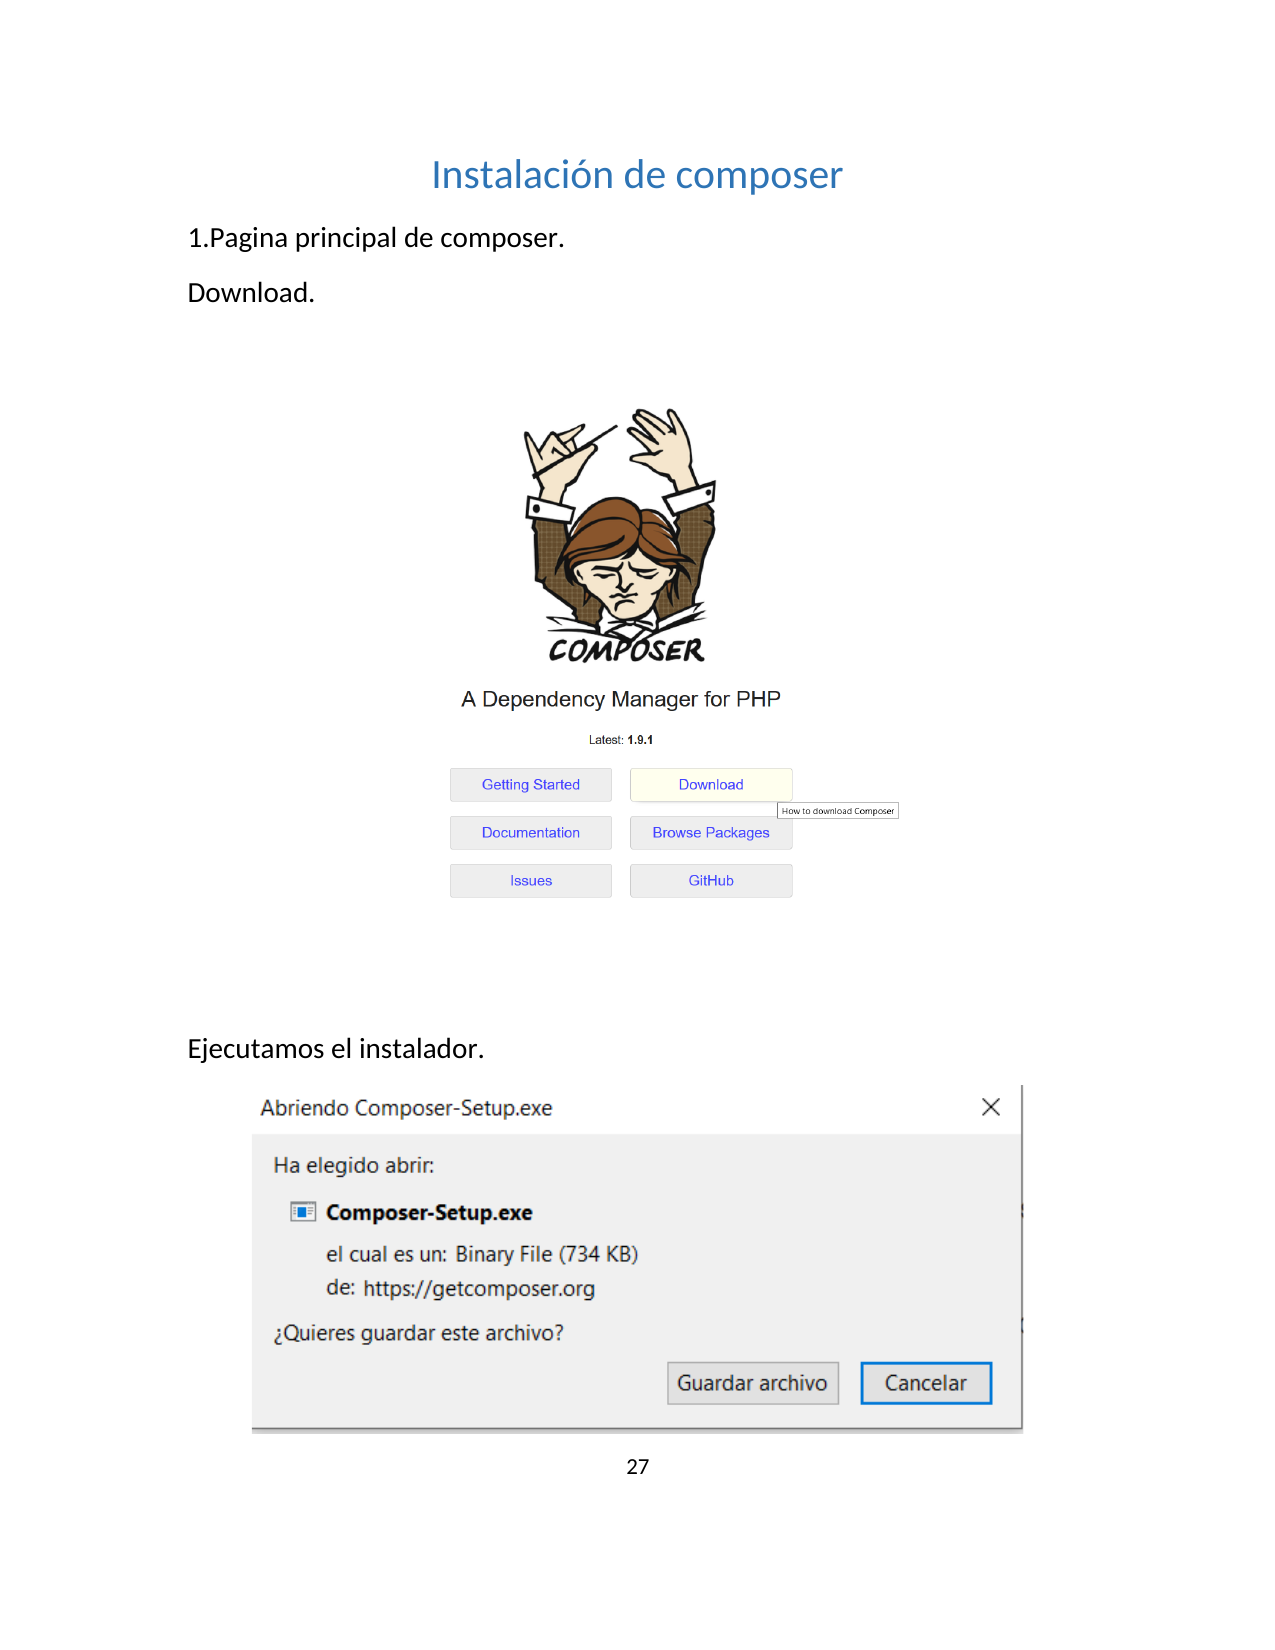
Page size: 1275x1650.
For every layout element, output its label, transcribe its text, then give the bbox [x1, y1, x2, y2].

text 1.Pagina principal de composer. [177, 219, 1098, 255]
text Ejecutamos el instalador. [187, 1030, 1098, 1066]
text Download. [187, 274, 1098, 310]
text 27 [177, 1452, 1098, 1481]
picture [251, 1085, 1024, 1434]
text Instalación de composer [177, 148, 1098, 198]
picture [256, 384, 1019, 902]
